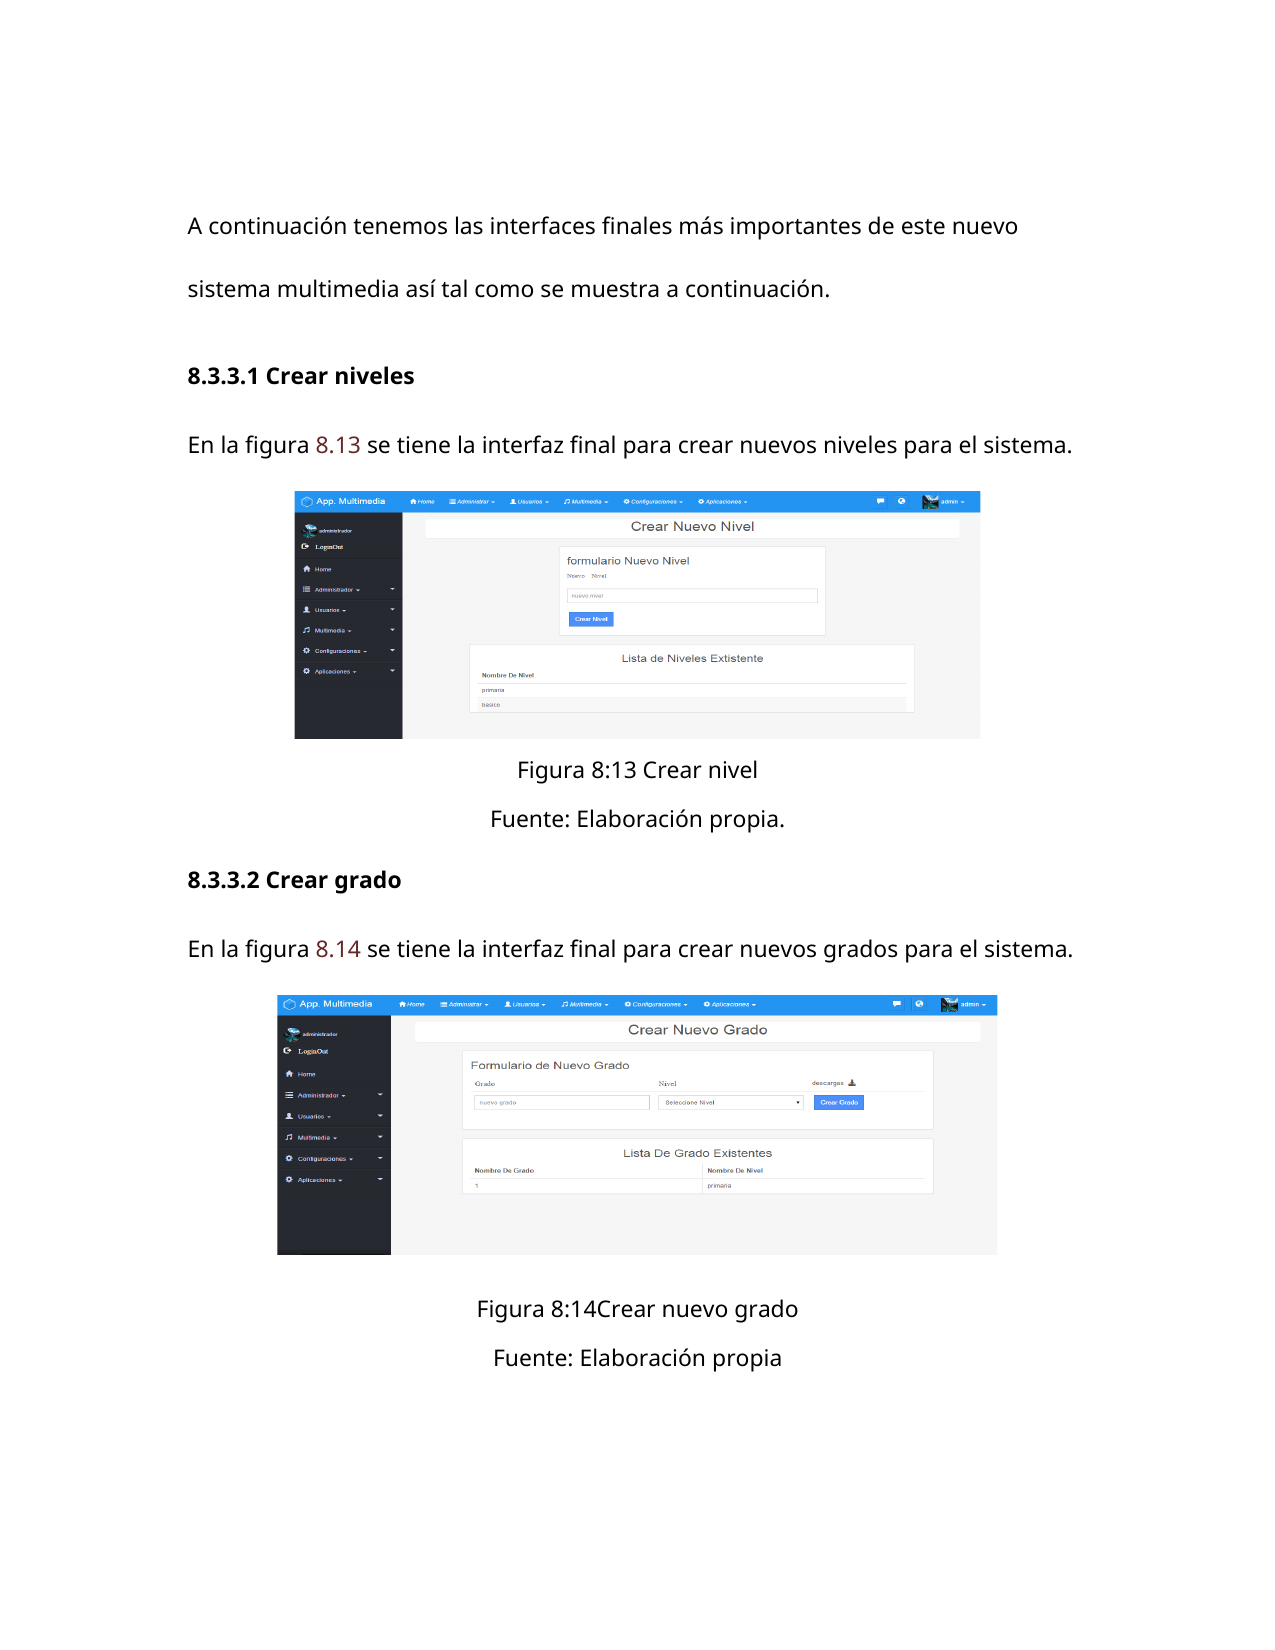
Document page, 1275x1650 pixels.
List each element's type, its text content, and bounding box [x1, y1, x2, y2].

text Fuente: Elaboración propia [187, 1342, 1087, 1373]
subtitle 8.3.3.1 Crear niveles [187, 360, 1087, 391]
text Figura 8:14Crear nuevo grado [187, 1293, 1087, 1324]
text Fuente: Elaboración propia. [187, 803, 1087, 834]
text En la figura 8.14 se tiene la interfaz final para crear nuevos grados para el sistema. [187, 933, 1087, 964]
text A continuación tenemos las interfaces finales más importantes de este nuevo sistema multimedia así tal como se muestra a continuación. [187, 210, 1087, 304]
text En la figura 8.13 se tiene la interfaz final para crear nuevos niveles para el sistema. [187, 429, 1087, 460]
text Figura 8:13 Crear nivel [187, 754, 1087, 786]
subtitle 8.3.3.2 Crear grado [187, 864, 1087, 895]
